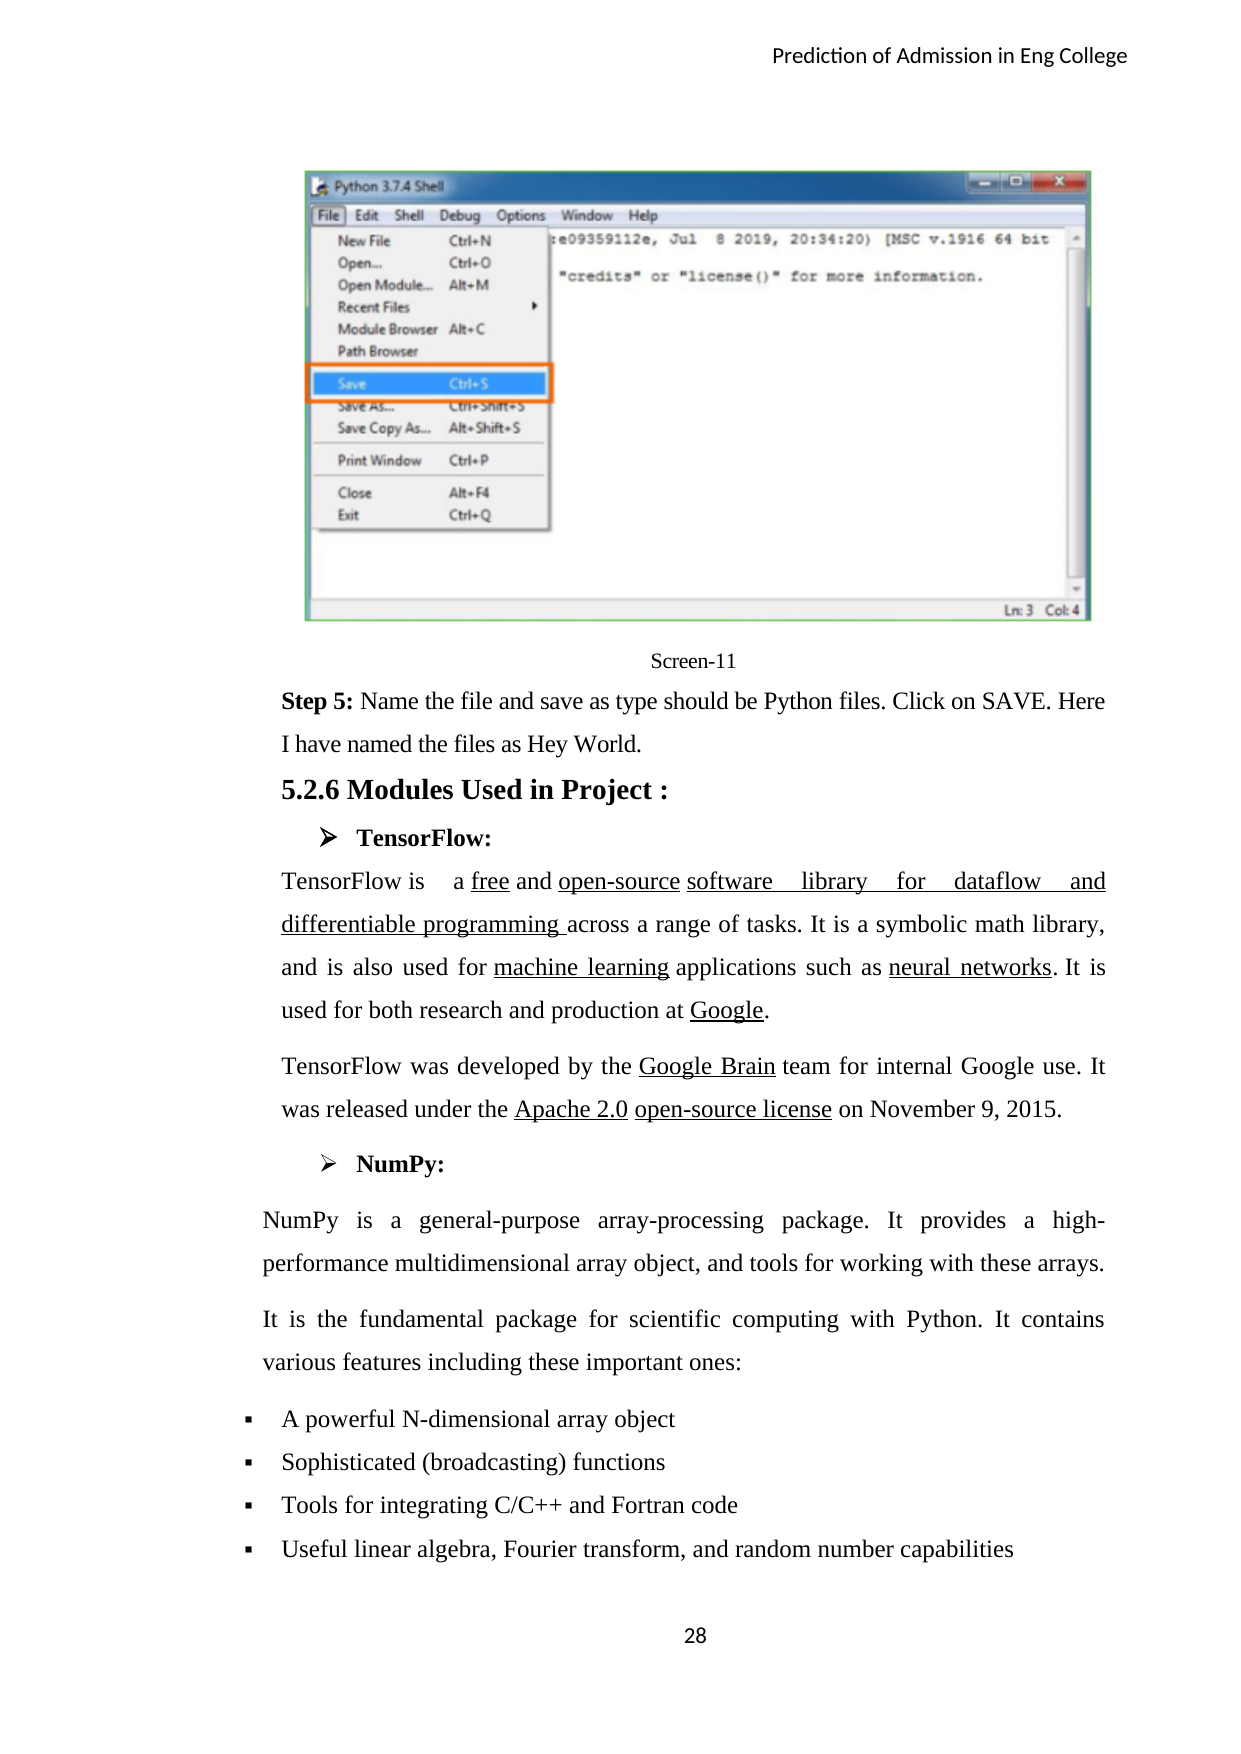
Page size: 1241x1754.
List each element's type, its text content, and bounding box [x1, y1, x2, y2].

text Step 5: Name the file and save as type should be Python files. Click on SAVE. Here I have named the files as Hey World. [281, 686, 1106, 758]
text 5.2.6 Modules Used in Project : [281, 772, 1106, 806]
list A powerful N-dimensional array object [243, 1404, 1106, 1433]
text Screen-11 [281, 648, 1106, 673]
picture [281, 150, 1126, 634]
text TensorFlow was developed by the Google Brain team for internal Google use. It was released under the Apache 2.0 open-source license on November 9, 2015. [281, 1051, 1106, 1123]
list NumPy: [318, 1149, 1106, 1178]
text It is the fundamental package for scientific computing with Python. It contains various features including these important ones: [262, 1304, 1106, 1376]
list Useful linear algebra, Fourier transform, and random number capabilities [243, 1534, 1106, 1562]
list TensorFlow: [318, 823, 1106, 851]
list Sophisticated (broadcasting) functions [243, 1447, 1106, 1476]
list Tools for integrating C/C++ and Fortran code [243, 1491, 1106, 1519]
text TensorFlow is a free and open-source software library for dataflow and differentiable programming across a range of tasks. It is a symbolic math library, and is also used for machine learning applications such as neural networks. It is used for both research and production at Google.‍ [281, 866, 1106, 1024]
text NumPy is a general-purpose array-processing package. It provides a high-performance multidimensional array object, and tools for working with these arrays. [262, 1205, 1106, 1277]
